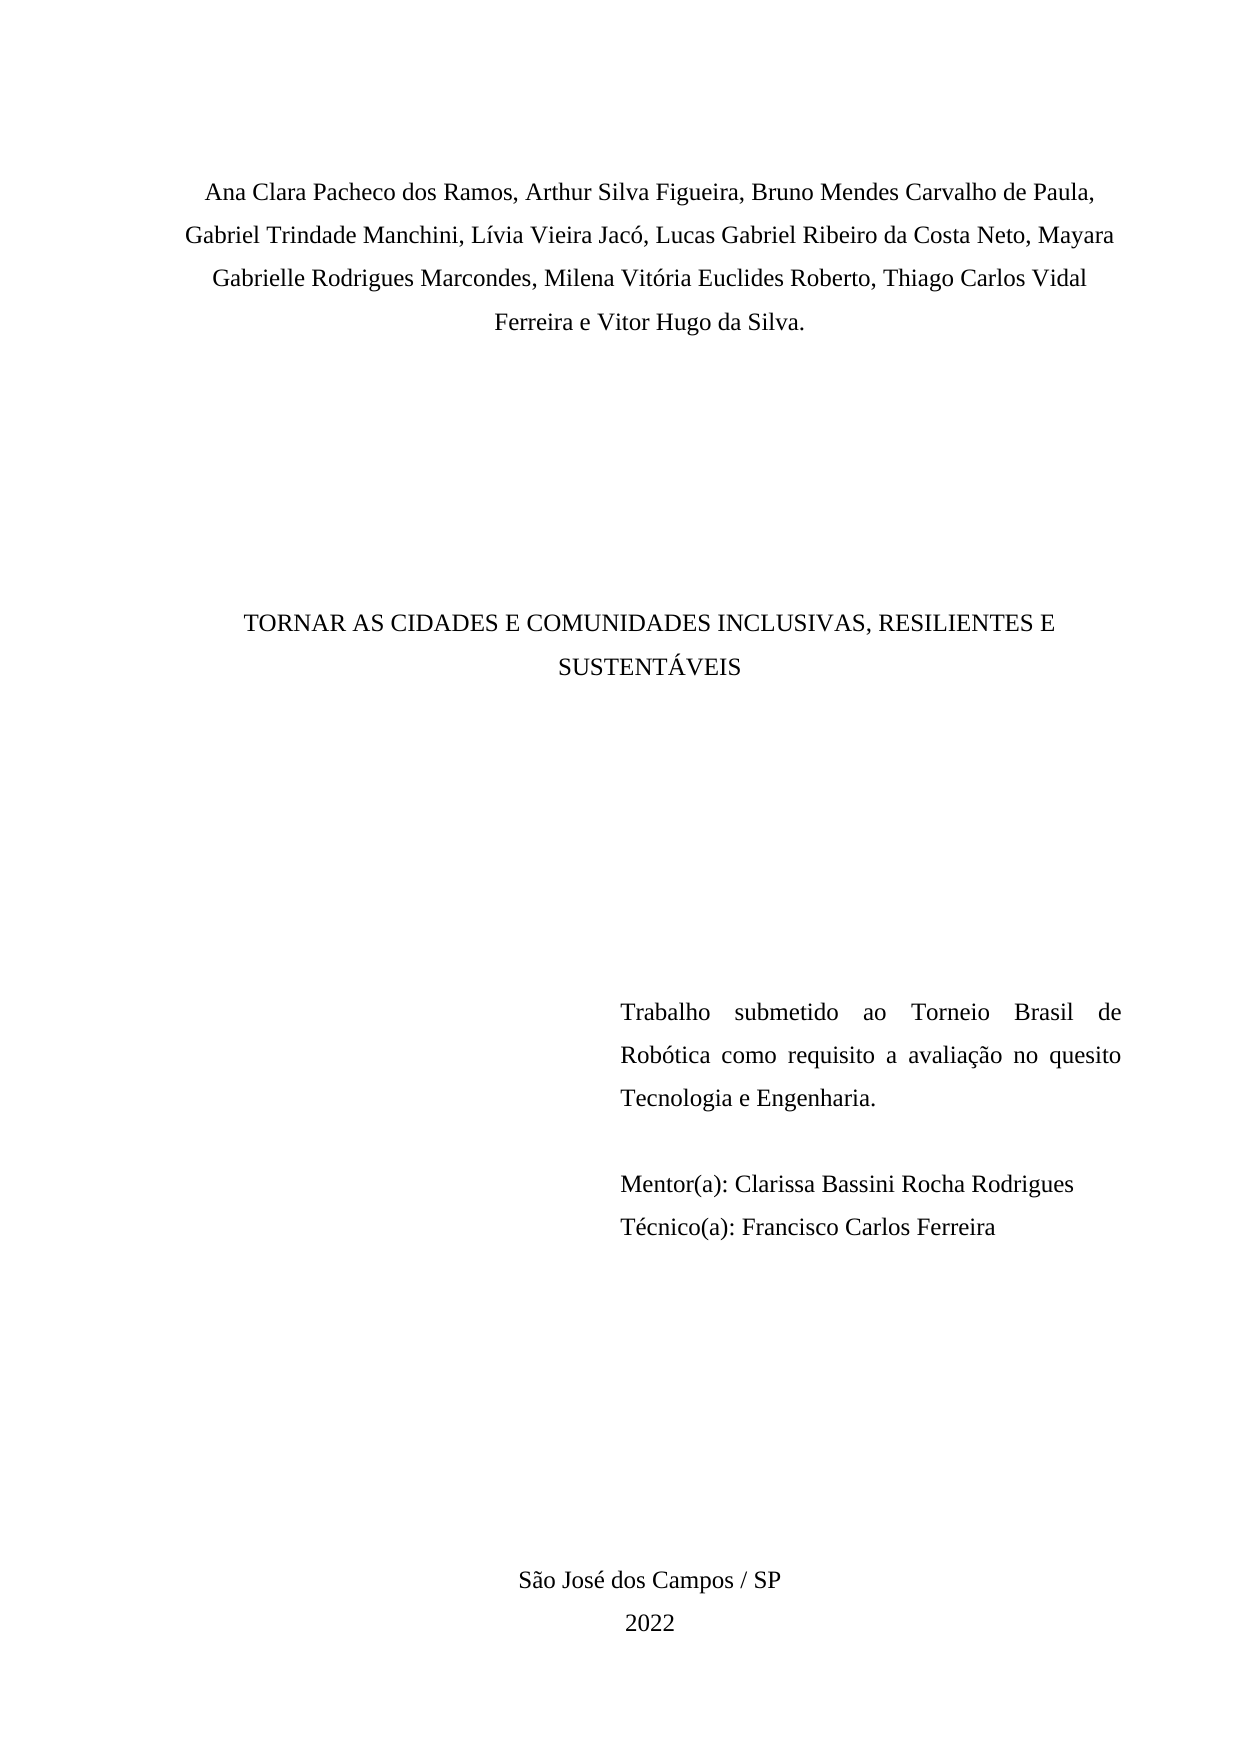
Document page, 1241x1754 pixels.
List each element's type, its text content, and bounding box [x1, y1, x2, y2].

text Técnico(a): Francisco Carlos Ferreira [620, 1212, 1122, 1241]
text Ana Clara Pacheco dos Ramos, Arthur Silva Figueira, Bruno Mendes Carvalho de Paula, Gabriel Trindade Manchini, Lívia Vieira Jacó, Lucas Gabriel Ribeiro da Costa Neto, Mayara Gabrielle Rodrigues Marcondes, Milena Vitória Euclides Roberto, Thiago Carlos Vidal Ferreira e Vitor Hugo da Silva. [177, 177, 1122, 335]
text TORNAR AS CIDADES E COMUNIDADES INCLUSIVAS, RESILIENTES E SUSTENTÁVEIS [177, 608, 1122, 680]
text Mentor(a): Clarissa Bassini Rocha Rodrigues [620, 1169, 1122, 1198]
text Trabalho submetido ao Torneio Brasil de Robótica como requisito a avaliação no quesito Tecnologia e Engenharia. [620, 997, 1122, 1112]
